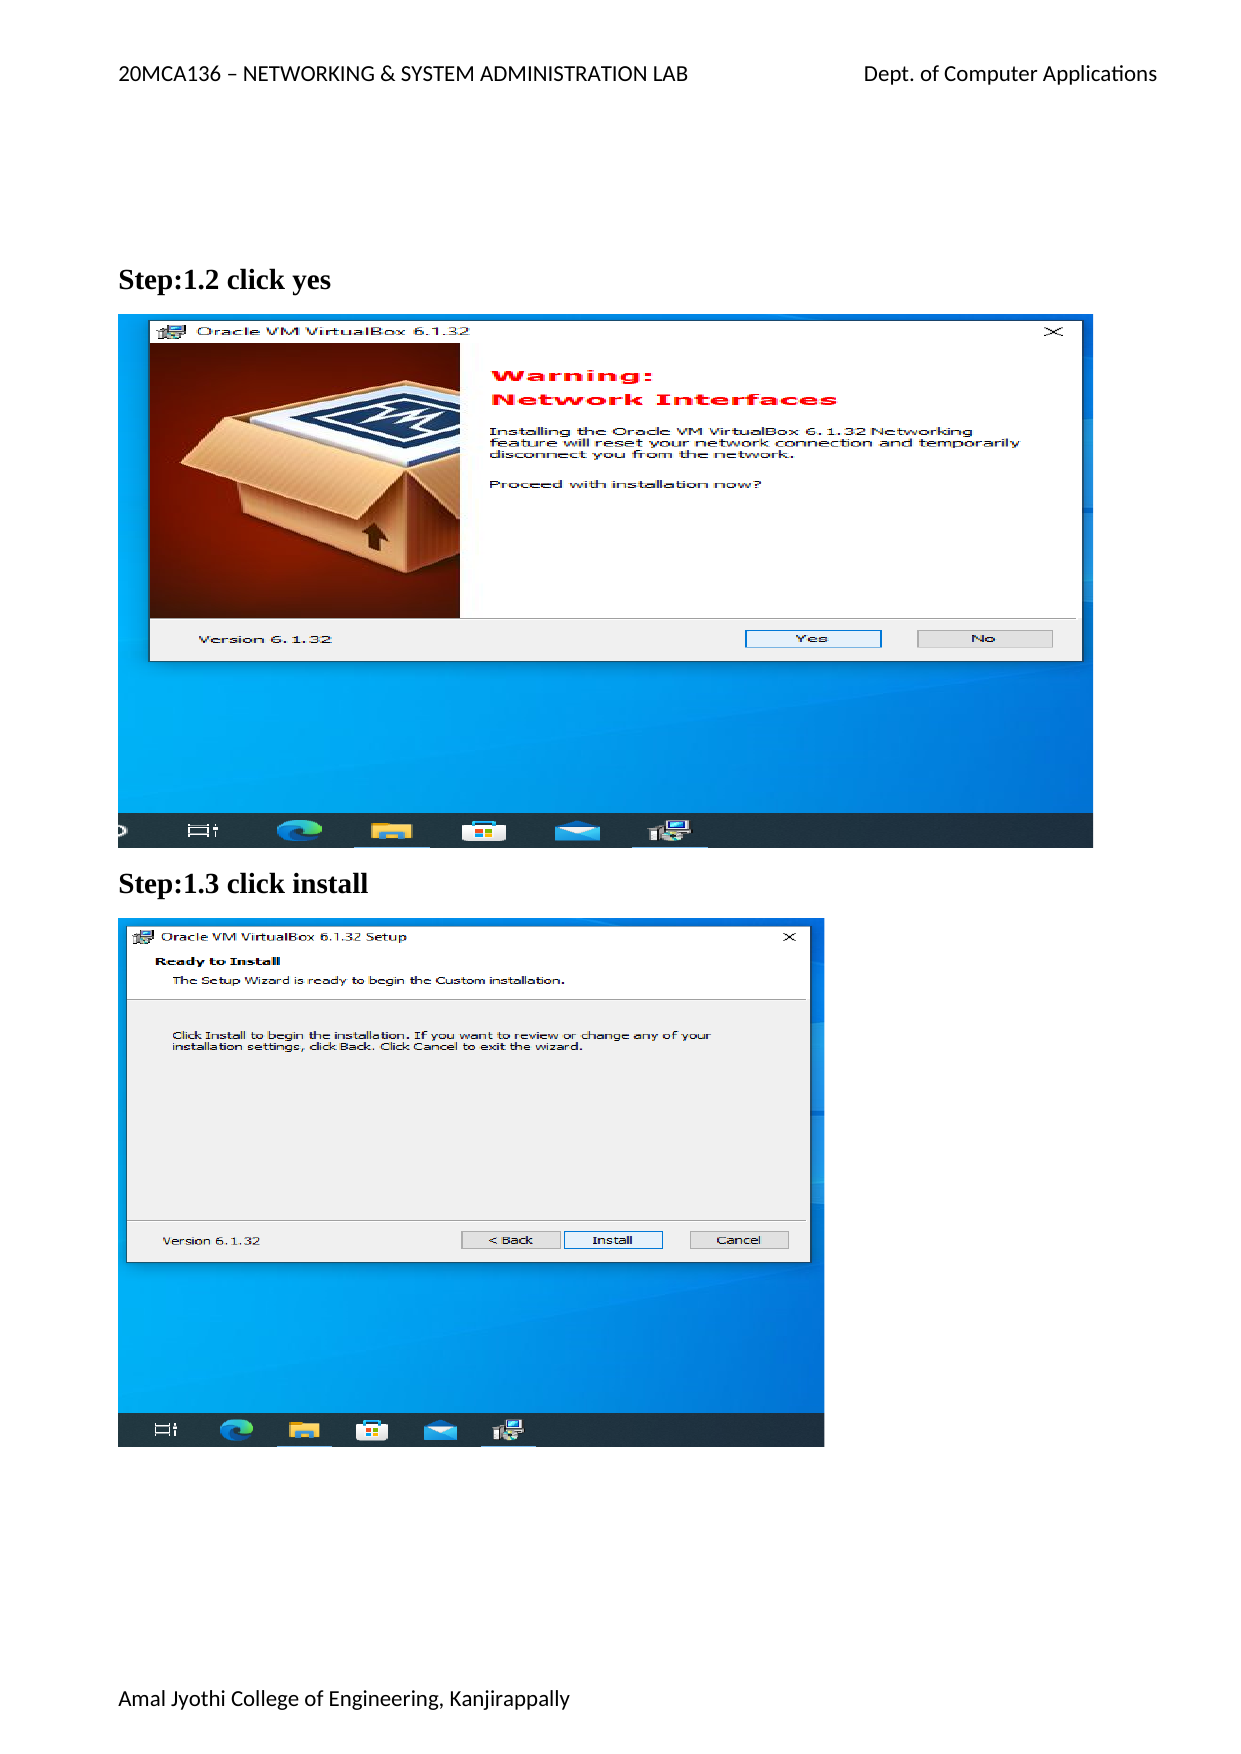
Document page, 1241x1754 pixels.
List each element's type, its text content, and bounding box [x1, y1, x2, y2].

text Step:1.2 click yes [118, 262, 1167, 295]
picture [118, 314, 1094, 848]
picture [118, 918, 825, 1447]
text Step:1.3 click install [118, 866, 1167, 899]
